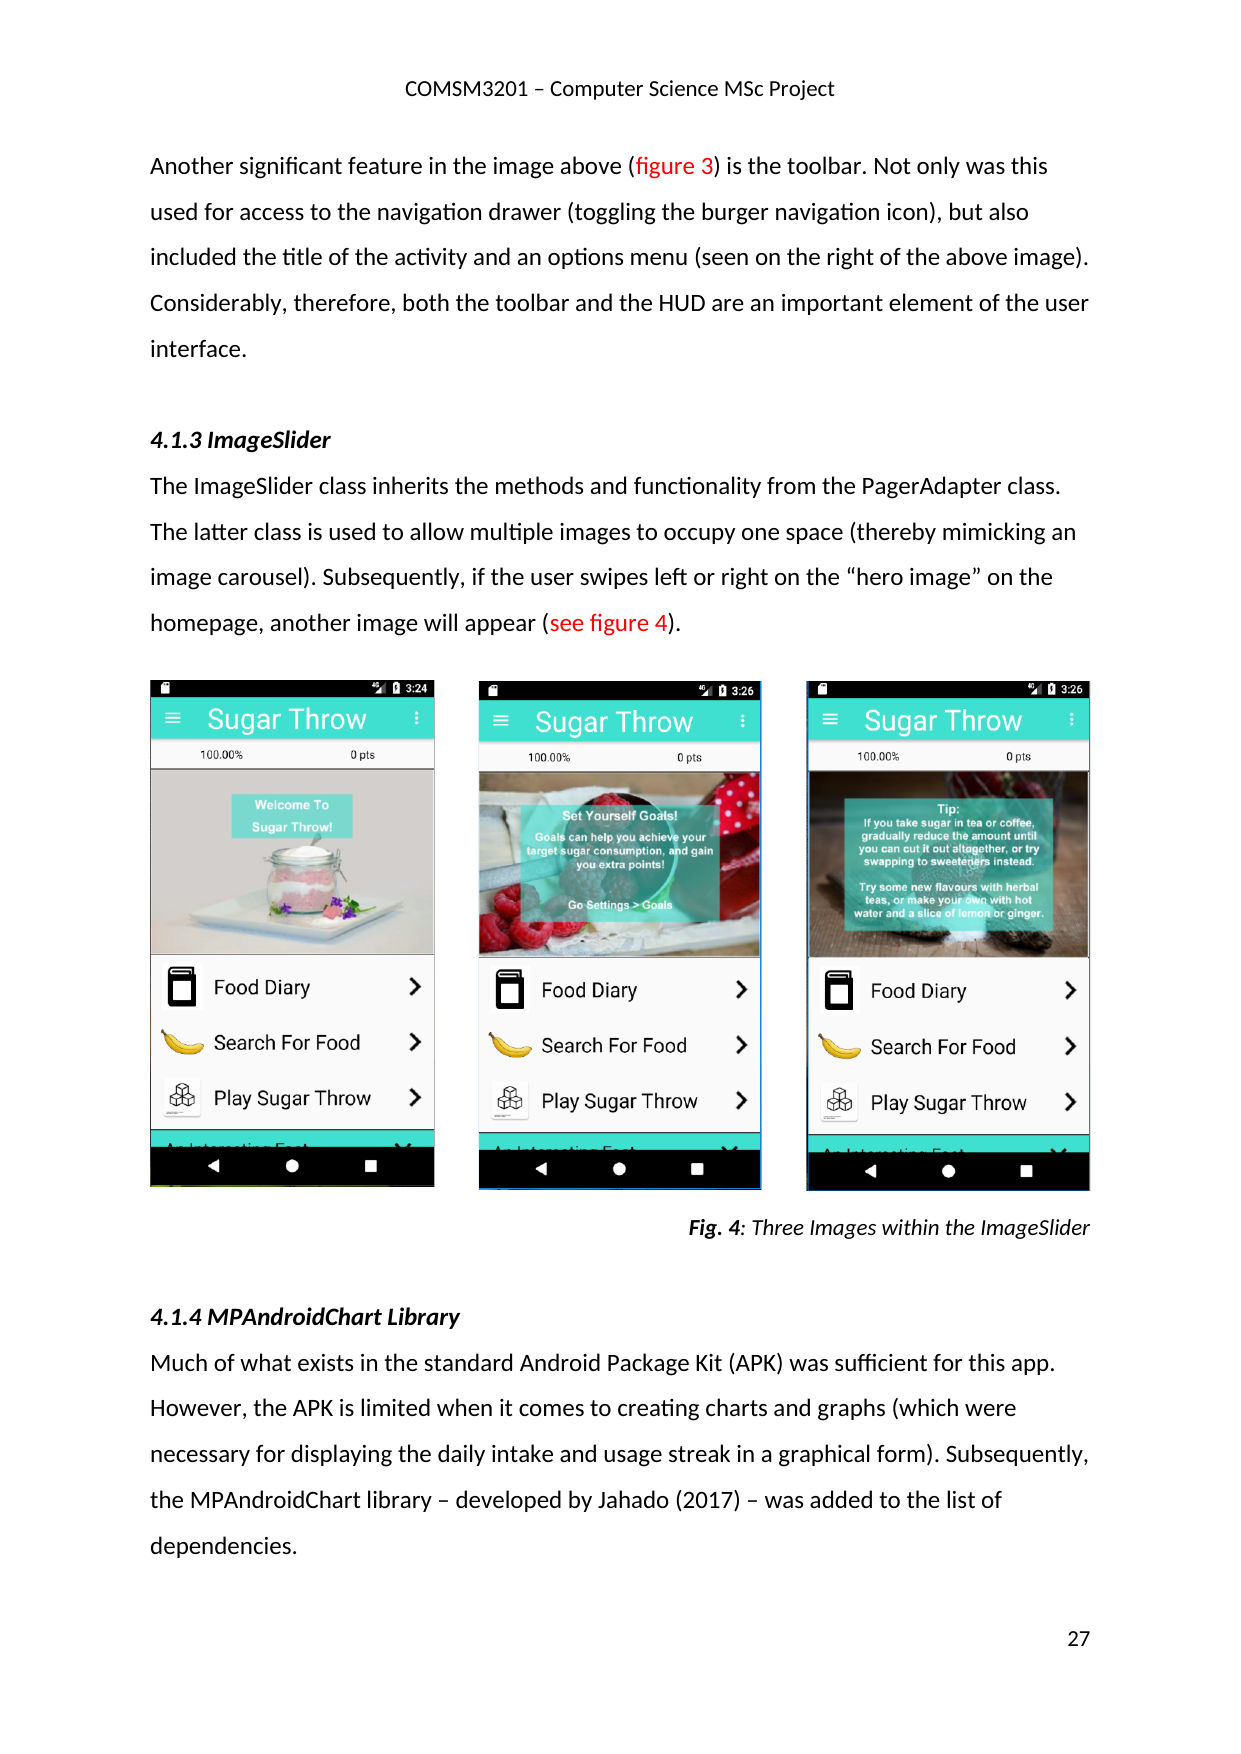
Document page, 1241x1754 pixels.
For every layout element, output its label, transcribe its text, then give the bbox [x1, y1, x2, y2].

text Much of what exists in the standard Android Package Kit (APK) was sufficient for this app. However, the APK is limited when it comes to creating charts and graphs (which were necessary for displaying the daily intake and usage streak in a graphical form). Subsequently, the MPAndroidChart library – developed by Jahado (2017) – was added to the list of dependencies. [150, 1347, 1090, 1560]
picture [806, 681, 1091, 1191]
picture [150, 680, 435, 1187]
picture [478, 681, 762, 1190]
text The ImageSlider class inherits the methods and functionality from the PagerAdapter class. The latter class is used to allow multiple images to occupy one space (thereby mimicking an image carousel). Subsequently, if the user swipes left or right on the “hero image” on the homepage, another image will appear (see figure 4). [150, 470, 1090, 638]
text 4.1.4 MPAndroidChart Library [150, 1301, 1090, 1332]
text 4.1.3 ImageSlider [150, 424, 1090, 455]
text Another significant feature in the image above (figure 3) is the toolbar. Not only was this used for access to the navigation drawer (toggling the burger navigation icon), but also included the title of the activity and an options menu (seen on the right of the above image). Considerably, therefore, both the toolbar and the HUD are an important element of the user interface. [150, 150, 1090, 363]
